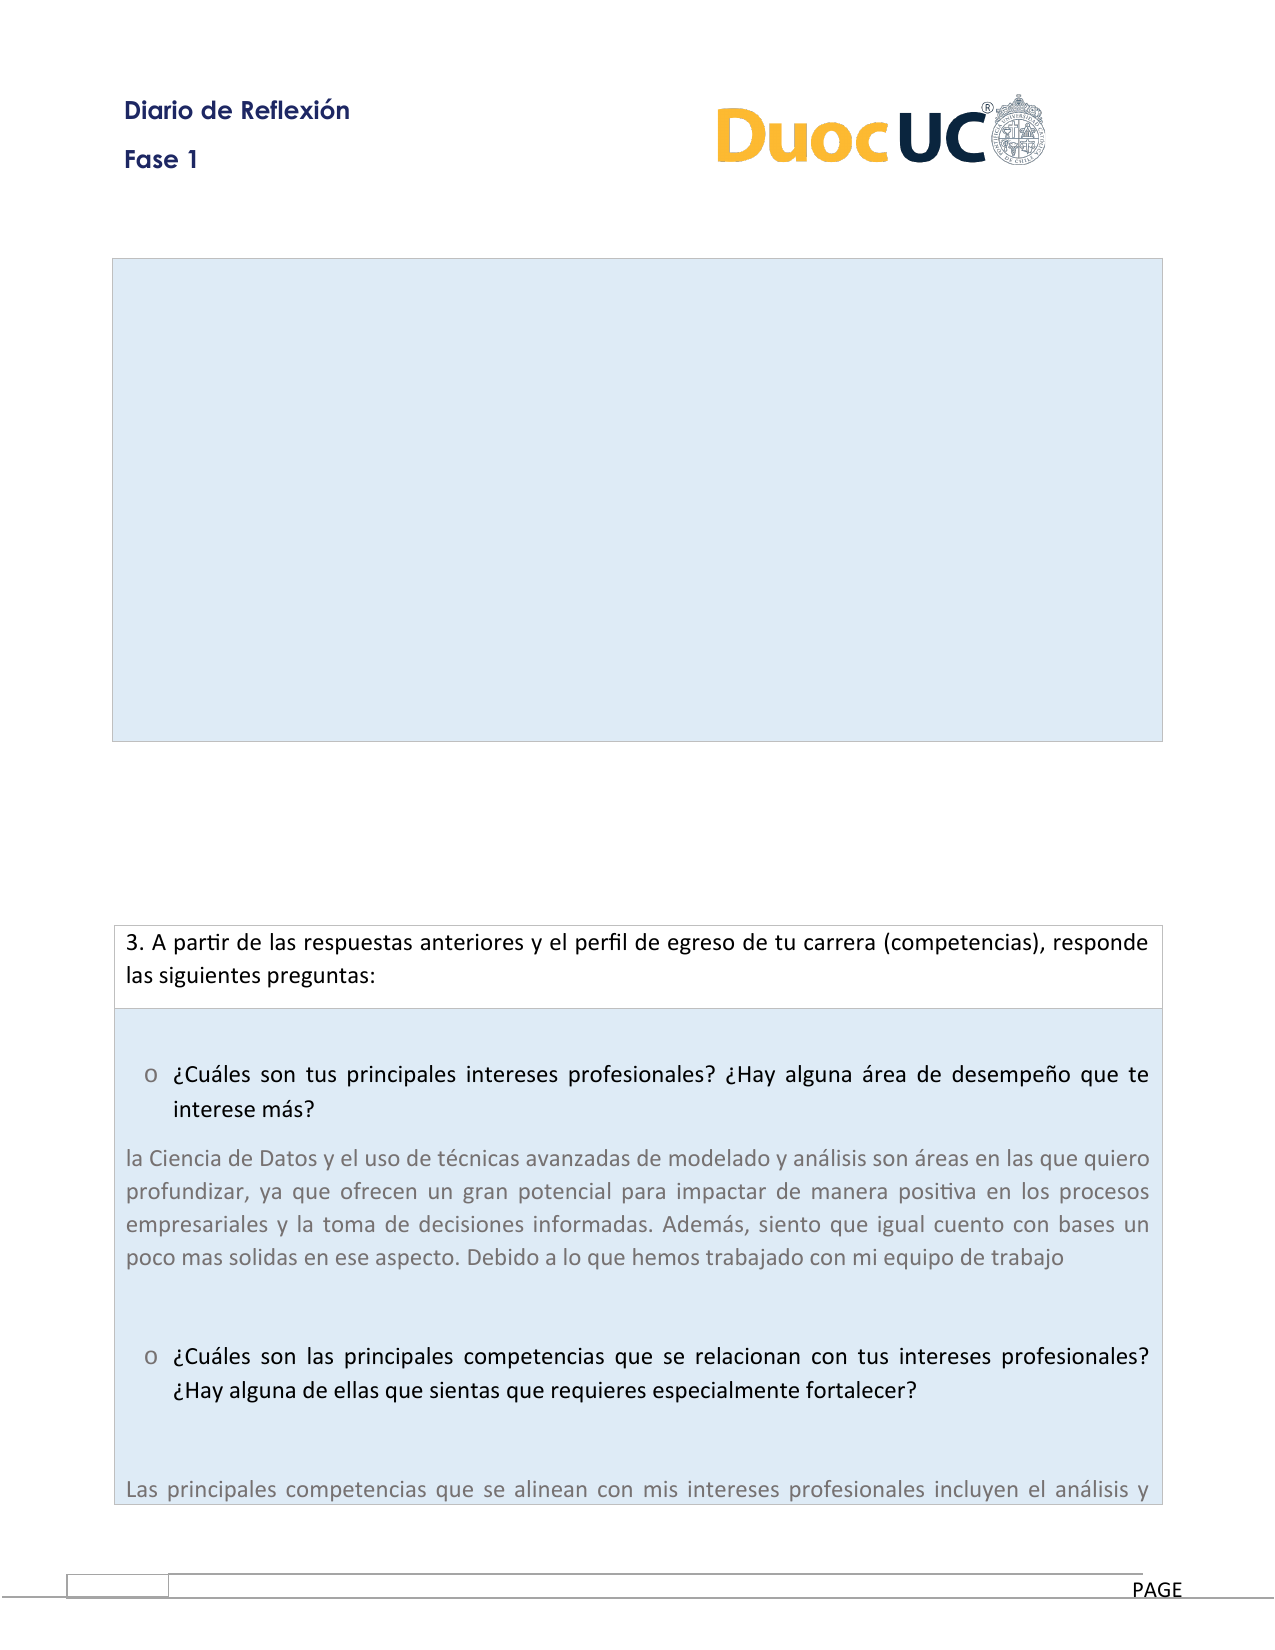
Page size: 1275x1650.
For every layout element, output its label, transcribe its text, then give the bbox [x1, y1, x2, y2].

picture [717, 94, 1046, 165]
table_header 3. A partir de las respuestas anteriores y el perfil de egreso de tu carrera (competencias), responde las siguientes preguntas: [115, 926, 1162, 1008]
